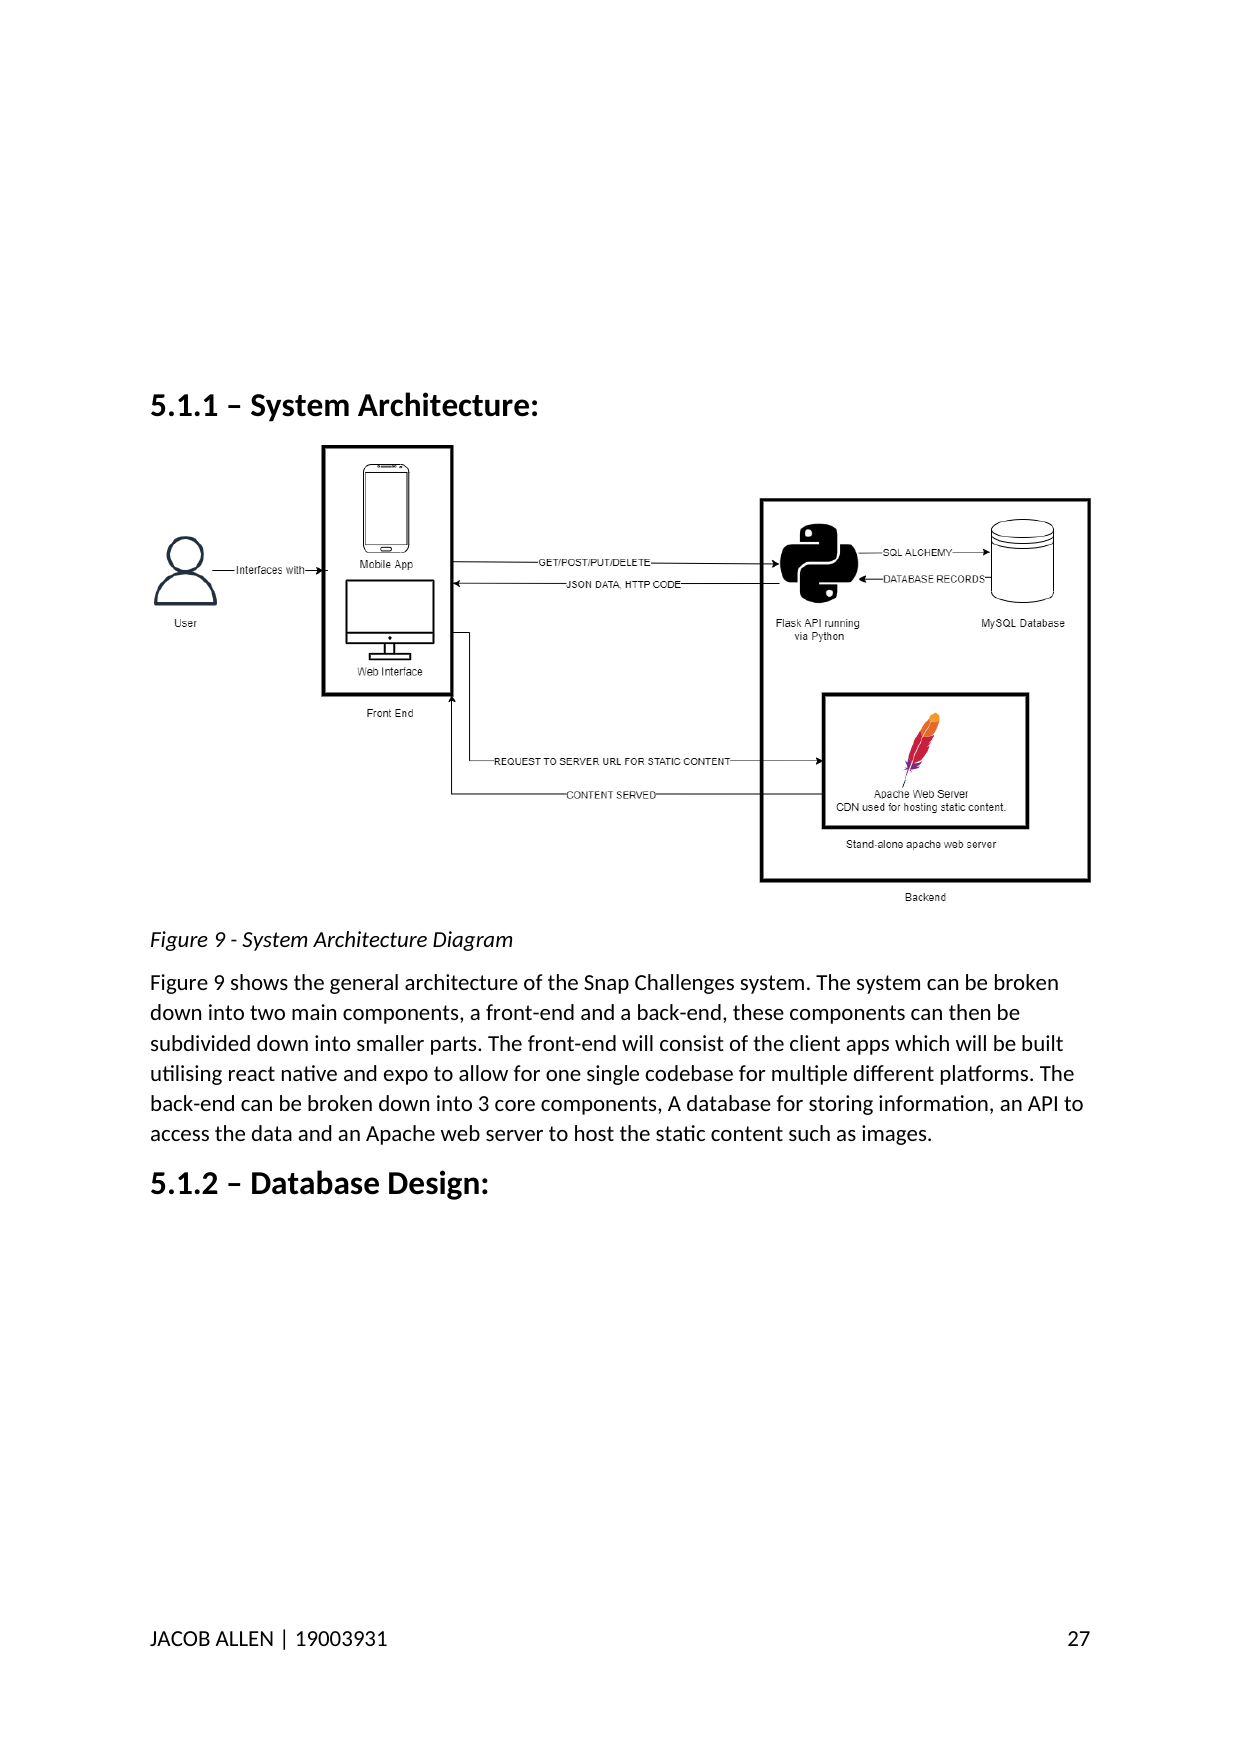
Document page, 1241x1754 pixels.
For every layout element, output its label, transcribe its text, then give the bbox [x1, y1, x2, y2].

text 5.1.1 – System Architecture: [150, 384, 1090, 425]
text Figure 9 - System Architecture Diagram [150, 926, 1090, 953]
picture [150, 445, 1091, 907]
text 5.1.2 – Database Design: [150, 1162, 1090, 1203]
text Figure 9 shows the general architecture of the Snap Challenges system. The system can be broken down into two main components, a front-end and a back-end, these components can then be subdivided down into smaller parts. The front-end will consist of the client apps which will be built utilising react native and expo to allow for one single codebase for multiple different platforms. The back-end can be broken down into 3 core components, A database for storing information, an API to access the data and an Apache web server to host the static content such as images. [150, 968, 1090, 1147]
